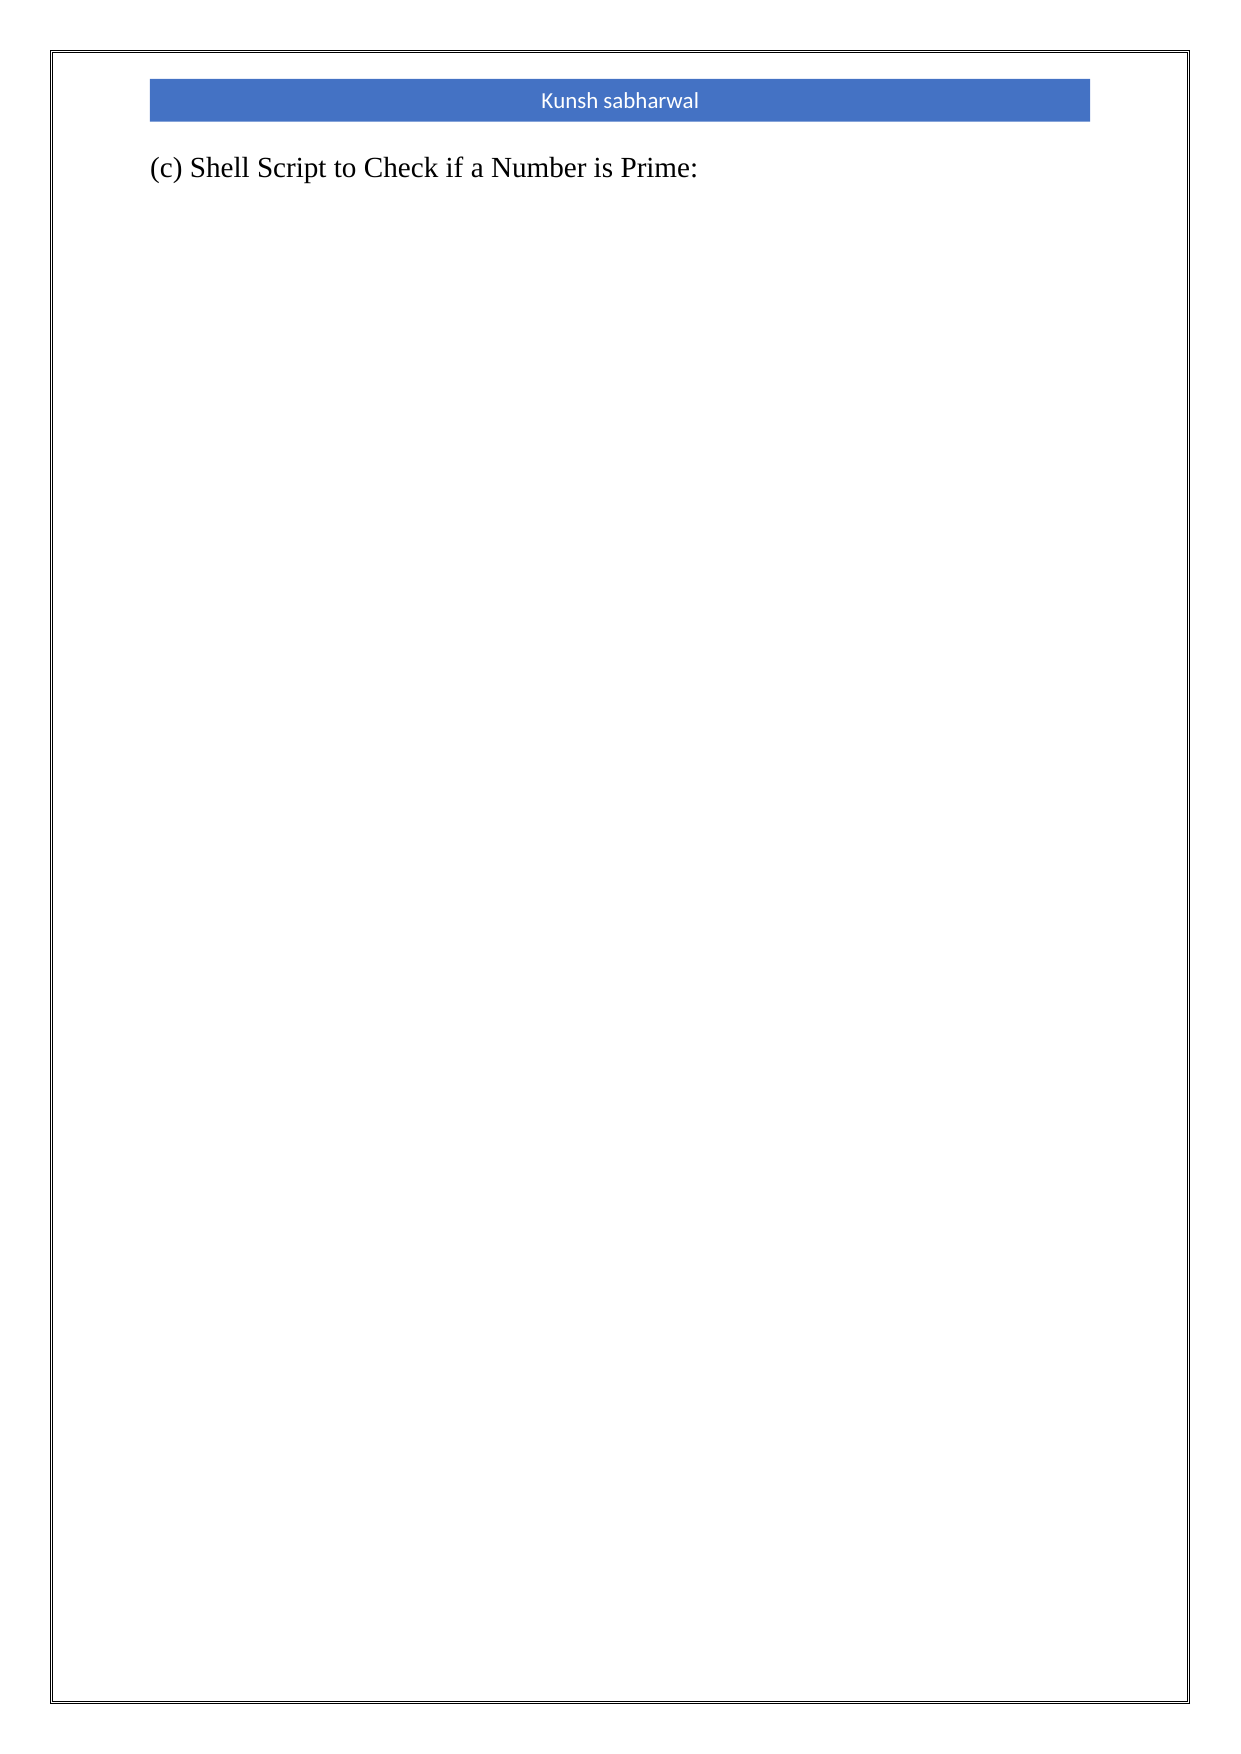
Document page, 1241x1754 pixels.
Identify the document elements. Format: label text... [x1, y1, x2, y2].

text (c) Shell Script to Check if a Number is Prime: [150, 150, 1090, 183]
